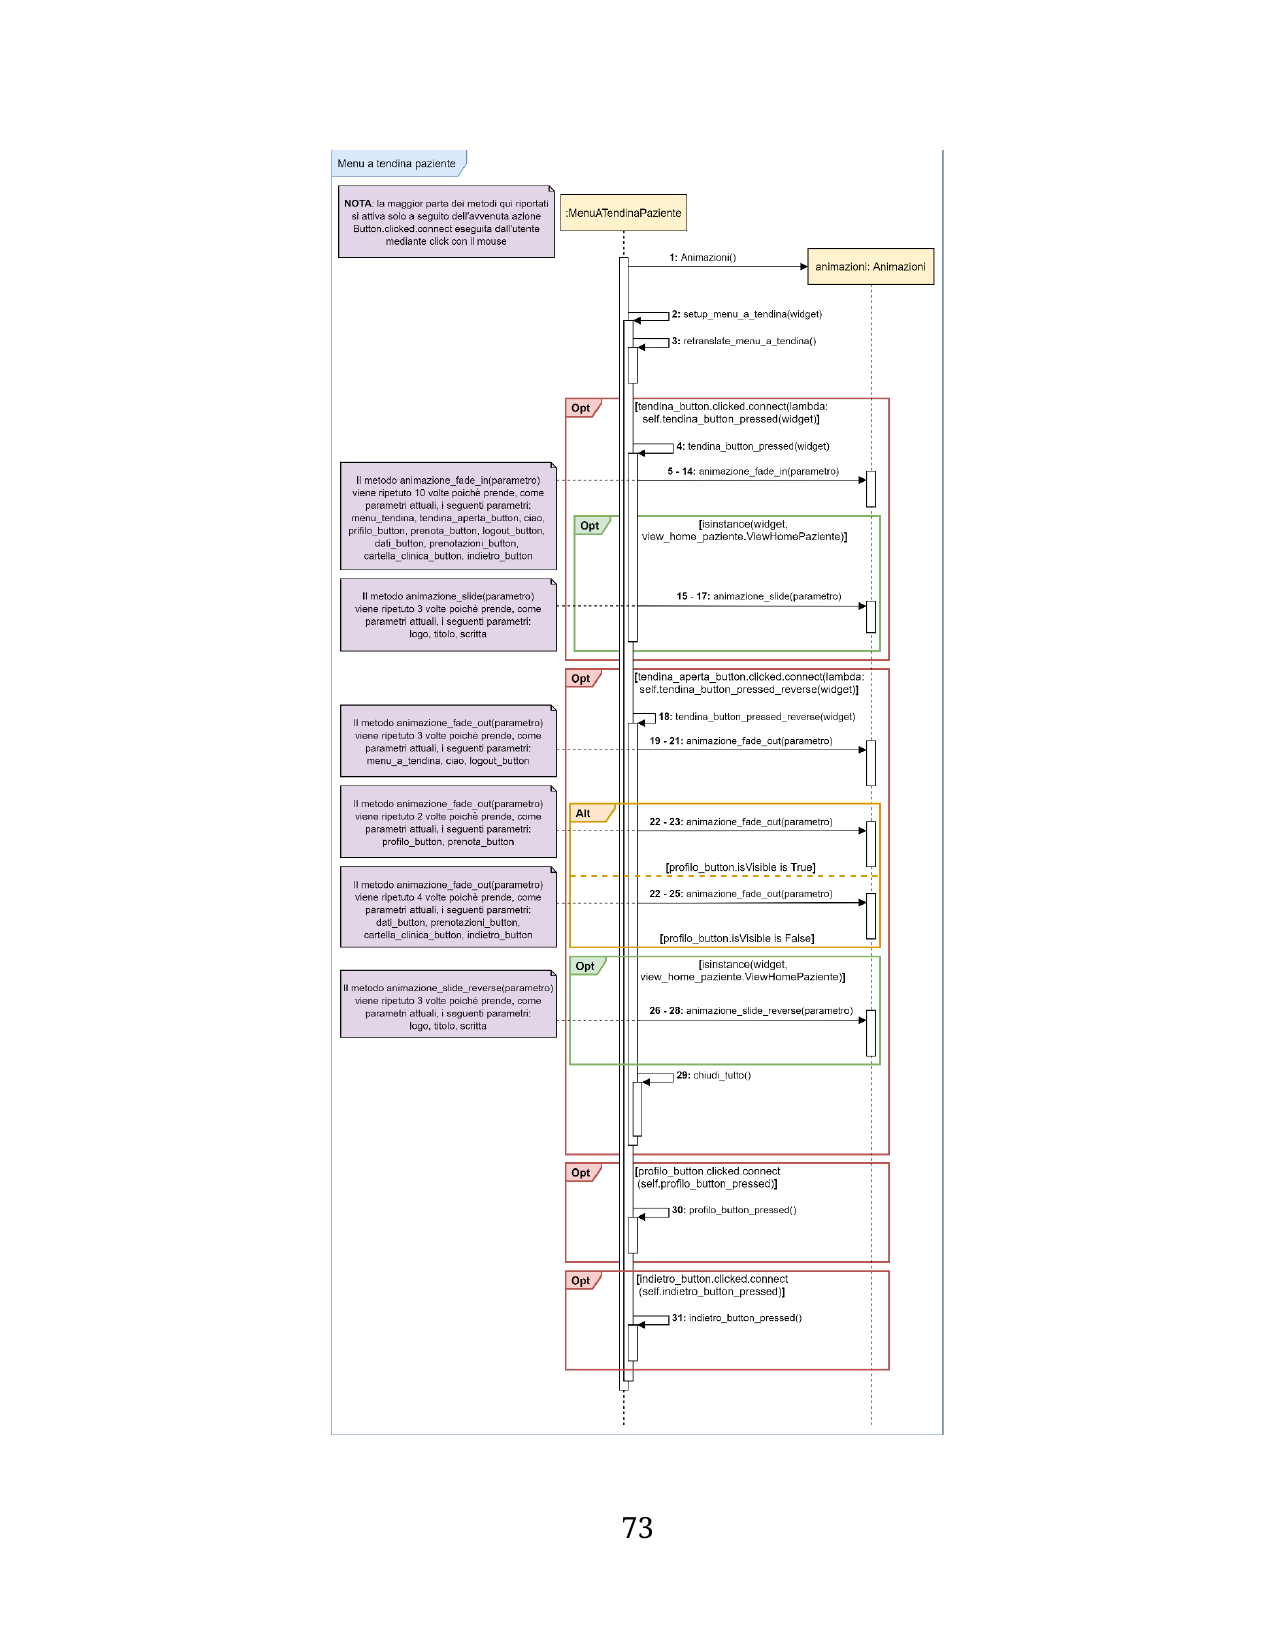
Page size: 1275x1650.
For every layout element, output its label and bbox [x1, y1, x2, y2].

picture [331, 150, 944, 1435]
